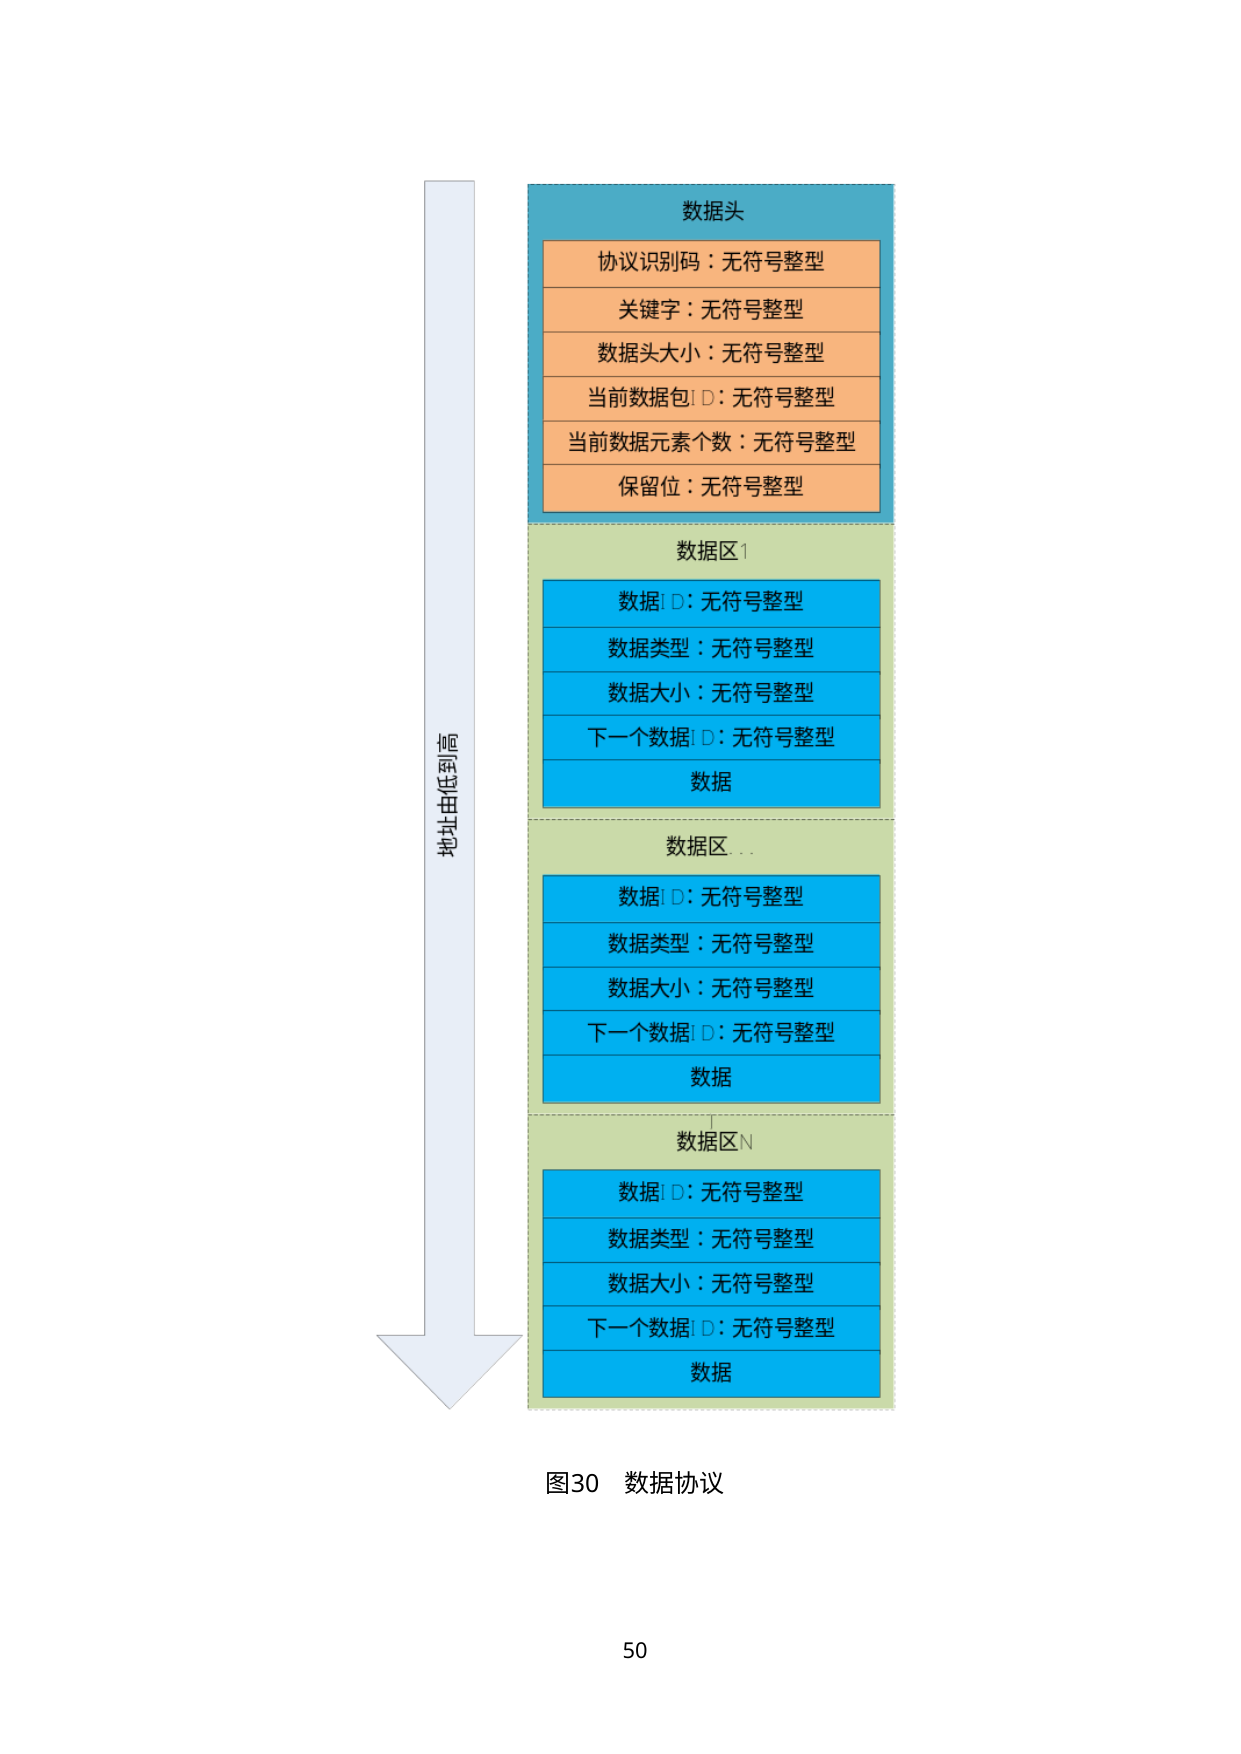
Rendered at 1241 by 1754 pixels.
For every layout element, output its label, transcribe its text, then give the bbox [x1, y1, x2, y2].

text 数据协议 [148, 1463, 1122, 1500]
